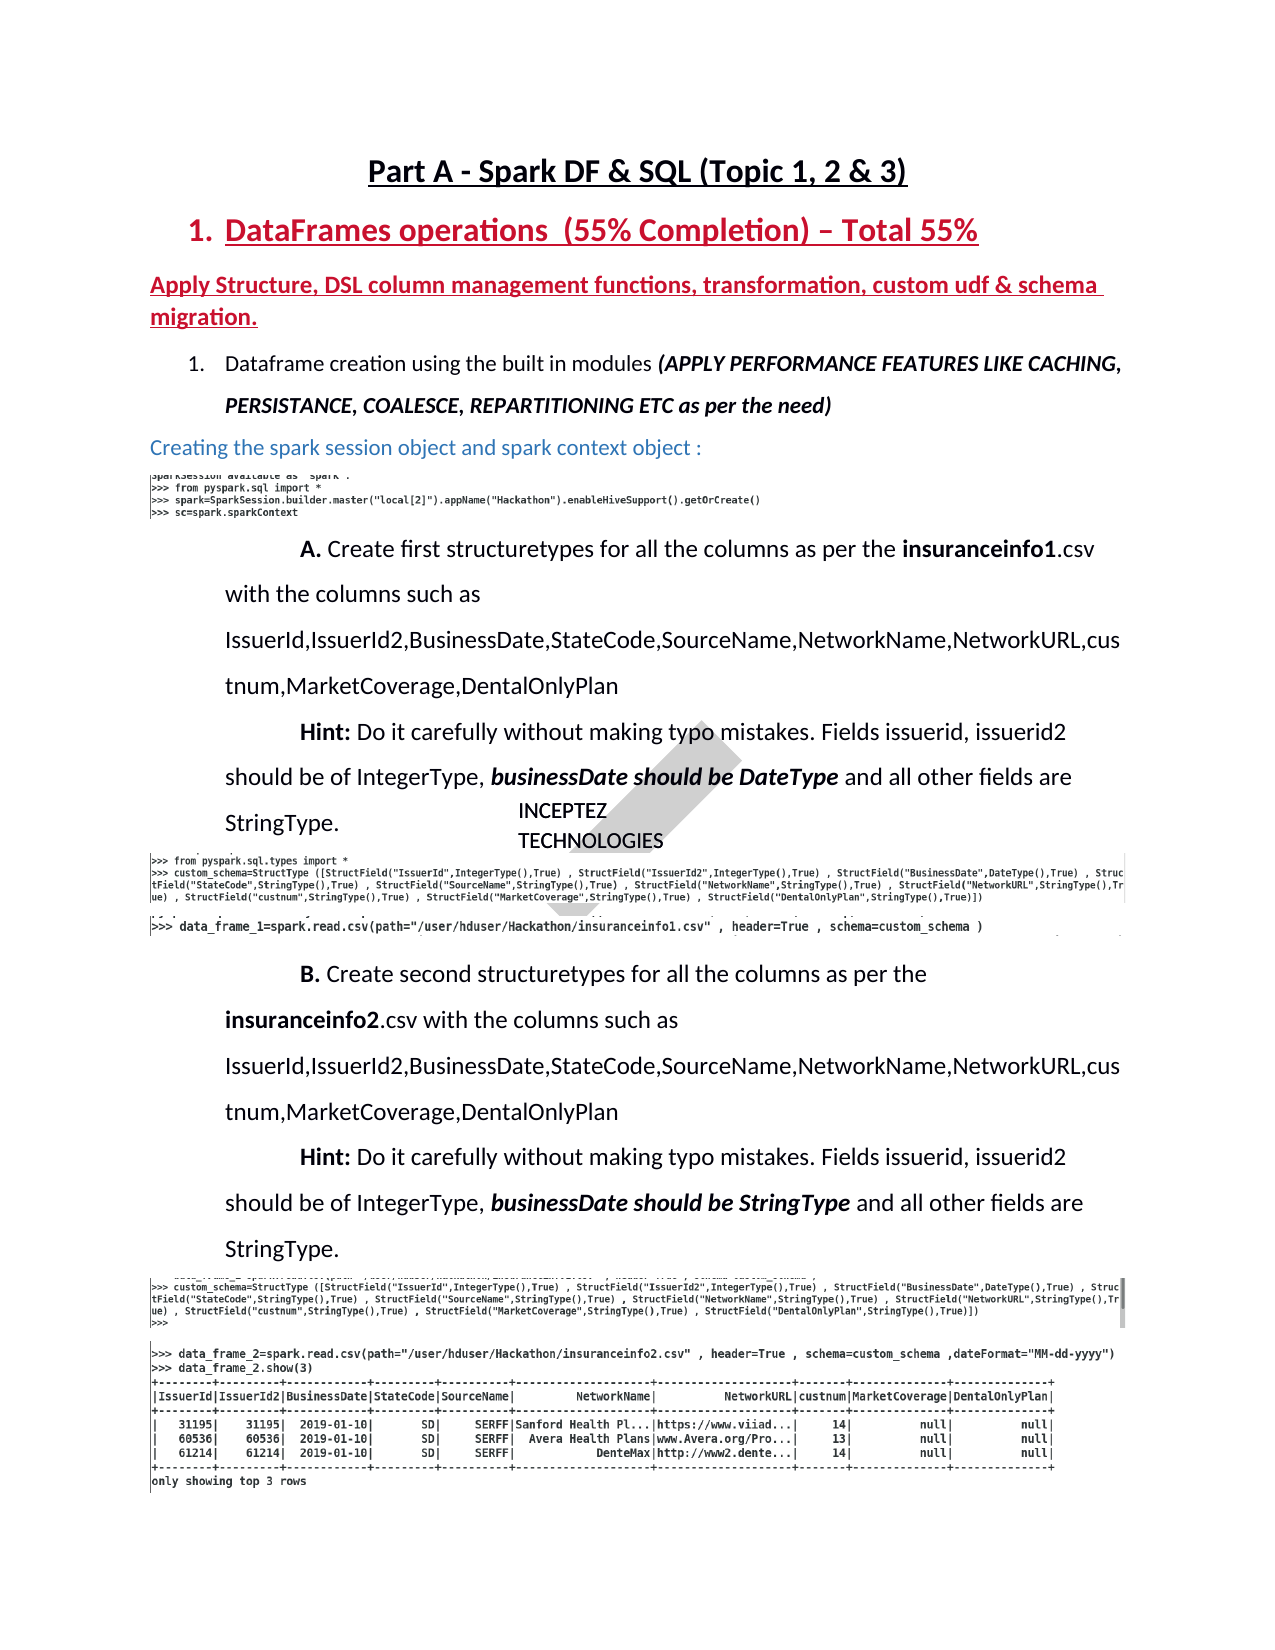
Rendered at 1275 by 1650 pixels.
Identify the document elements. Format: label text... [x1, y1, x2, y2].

text Apply Structure, DSL column management functions, transformation, custom udf & schema migration. [150, 269, 1125, 331]
picture [150, 853, 1125, 903]
text Hint: Do it carefully without making typo mistakes. Fields issuerid, issuerid2 should be of IntegerType, businessDate should be DateType and all other fields are StringType. [225, 716, 1125, 838]
picture [150, 916, 1125, 936]
text Creating the spark session object and spark context object : [150, 433, 1125, 461]
list Dataframe creation using the built in modules (APPLY PERFORMANCE FEATURES LIKE CACHING, PERSISTANCE, COALESCE, REPARTITIONING ETC as per the need) [187, 349, 1125, 419]
picture [150, 1341, 1125, 1493]
text A. Create first structuretypes for all the columns as per the insuranceinfo1.csv with the columns such as IssuerId,IssuerId2,BusinessDate,StateCode,SourceName,NetworkName,NetworkURL,custnum,MarketCoverage,DentalOnlyPlan [225, 533, 1125, 701]
list B. Create second structuretypes for all the columns as per the insuranceinfo2.csv with the columns such as IssuerId,IssuerId2,BusinessDate,StateCode,SourceName,NetworkName,NetworkURL,custnum,MarketCoverage,DentalOnlyPlan [225, 958, 1125, 1126]
picture [150, 475, 1125, 519]
list DataFrames operations (55% Completion) – Total 55% [187, 209, 1125, 250]
text Part A - Spark DF & SQL (Topic 1, 2 & 3) [150, 150, 1125, 191]
picture [150, 1278, 1125, 1328]
